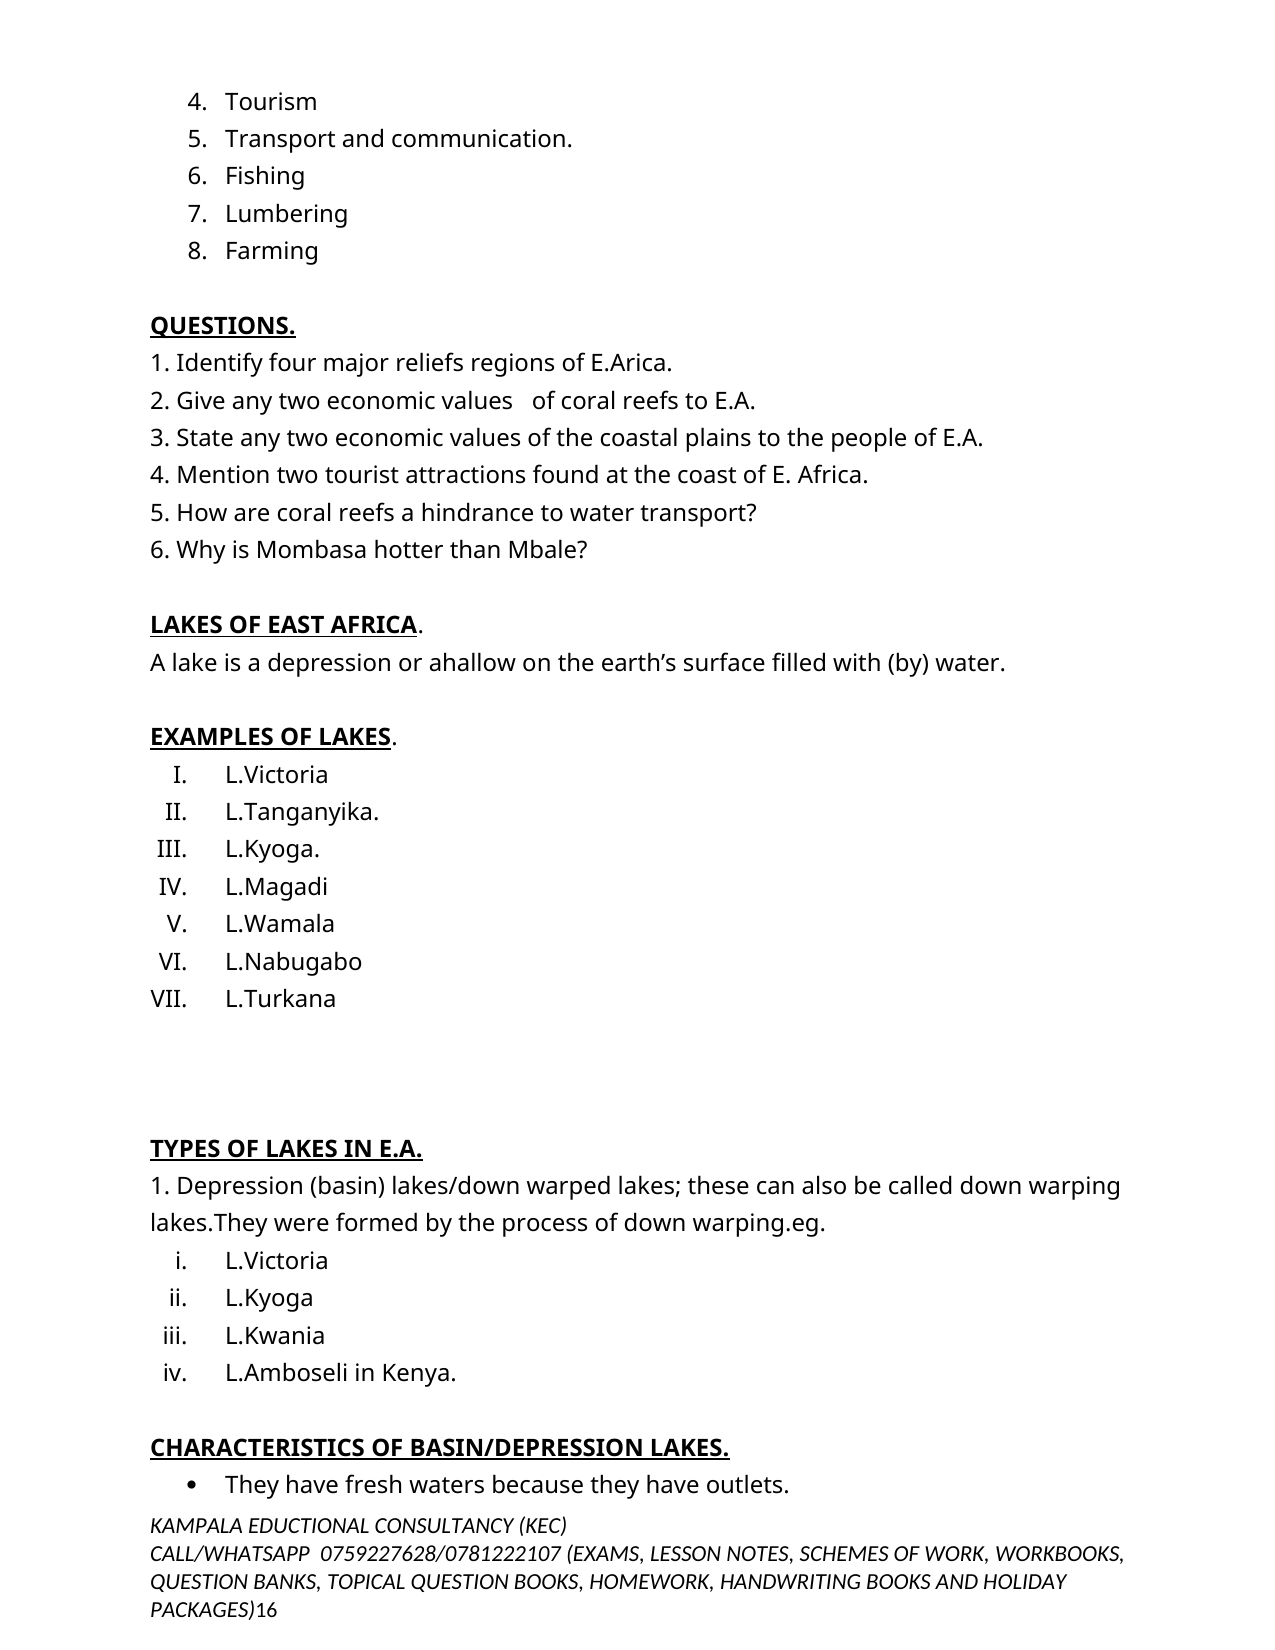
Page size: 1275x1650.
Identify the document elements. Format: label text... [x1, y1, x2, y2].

text LAKES OF EAST AFRICA. [150, 608, 1172, 641]
text 2. Give any two economic values of coral reefs to E.A. [150, 383, 1172, 416]
text 4. Mention two tourist attractions found at the coast of E. Africa. [150, 458, 1172, 491]
list L.Kyoga [187, 1281, 1172, 1314]
list L.Victoria [187, 1244, 1172, 1276]
list L.Kyoga. [187, 832, 1172, 865]
list Lumbering [187, 197, 1172, 229]
text 1. Identify four major reliefs regions of E.Arica. [150, 346, 1172, 379]
list L.Victoria [187, 757, 1172, 790]
list L.Amboseli in Kenya. [187, 1356, 1172, 1388]
list Fishing [187, 159, 1172, 192]
list L.Tanganyika. [187, 795, 1172, 827]
list They have fresh waters because they have outlets. [187, 1468, 1172, 1501]
list Farming [187, 234, 1172, 267]
text EXAMPLES OF LAKES. [150, 720, 1172, 753]
list L.Magadi [187, 870, 1172, 902]
list L.Kwania [187, 1318, 1172, 1351]
text TYPES OF LAKES IN E.A. [150, 1131, 1172, 1164]
list L.Nabugabo [187, 944, 1172, 977]
text QUESTIONS. [150, 309, 1172, 341]
list Tourism [187, 84, 1172, 117]
list L.Turkana [187, 982, 1172, 1014]
text 3. State any two economic values of the coastal plains to the people of E.A. [150, 421, 1172, 453]
text A lake is a depression or ahallow on the earth’s surface filled with (by) water. [150, 645, 1172, 678]
list L.Wamala [187, 907, 1172, 940]
text 6. Why is Mombasa hotter than Mbale? [150, 533, 1172, 566]
text CHARACTERISTICS OF BASIN/DEPRESSION LAKES. [150, 1431, 1172, 1463]
text 5. How are coral reefs a hindrance to water transport? [150, 496, 1172, 528]
list Transport and communication. [187, 122, 1172, 154]
text 1. Depression (basin) lakes/down warped lakes; these can also be called down warping lakes.They were formed by the process of down warping.eg. [150, 1169, 1172, 1239]
